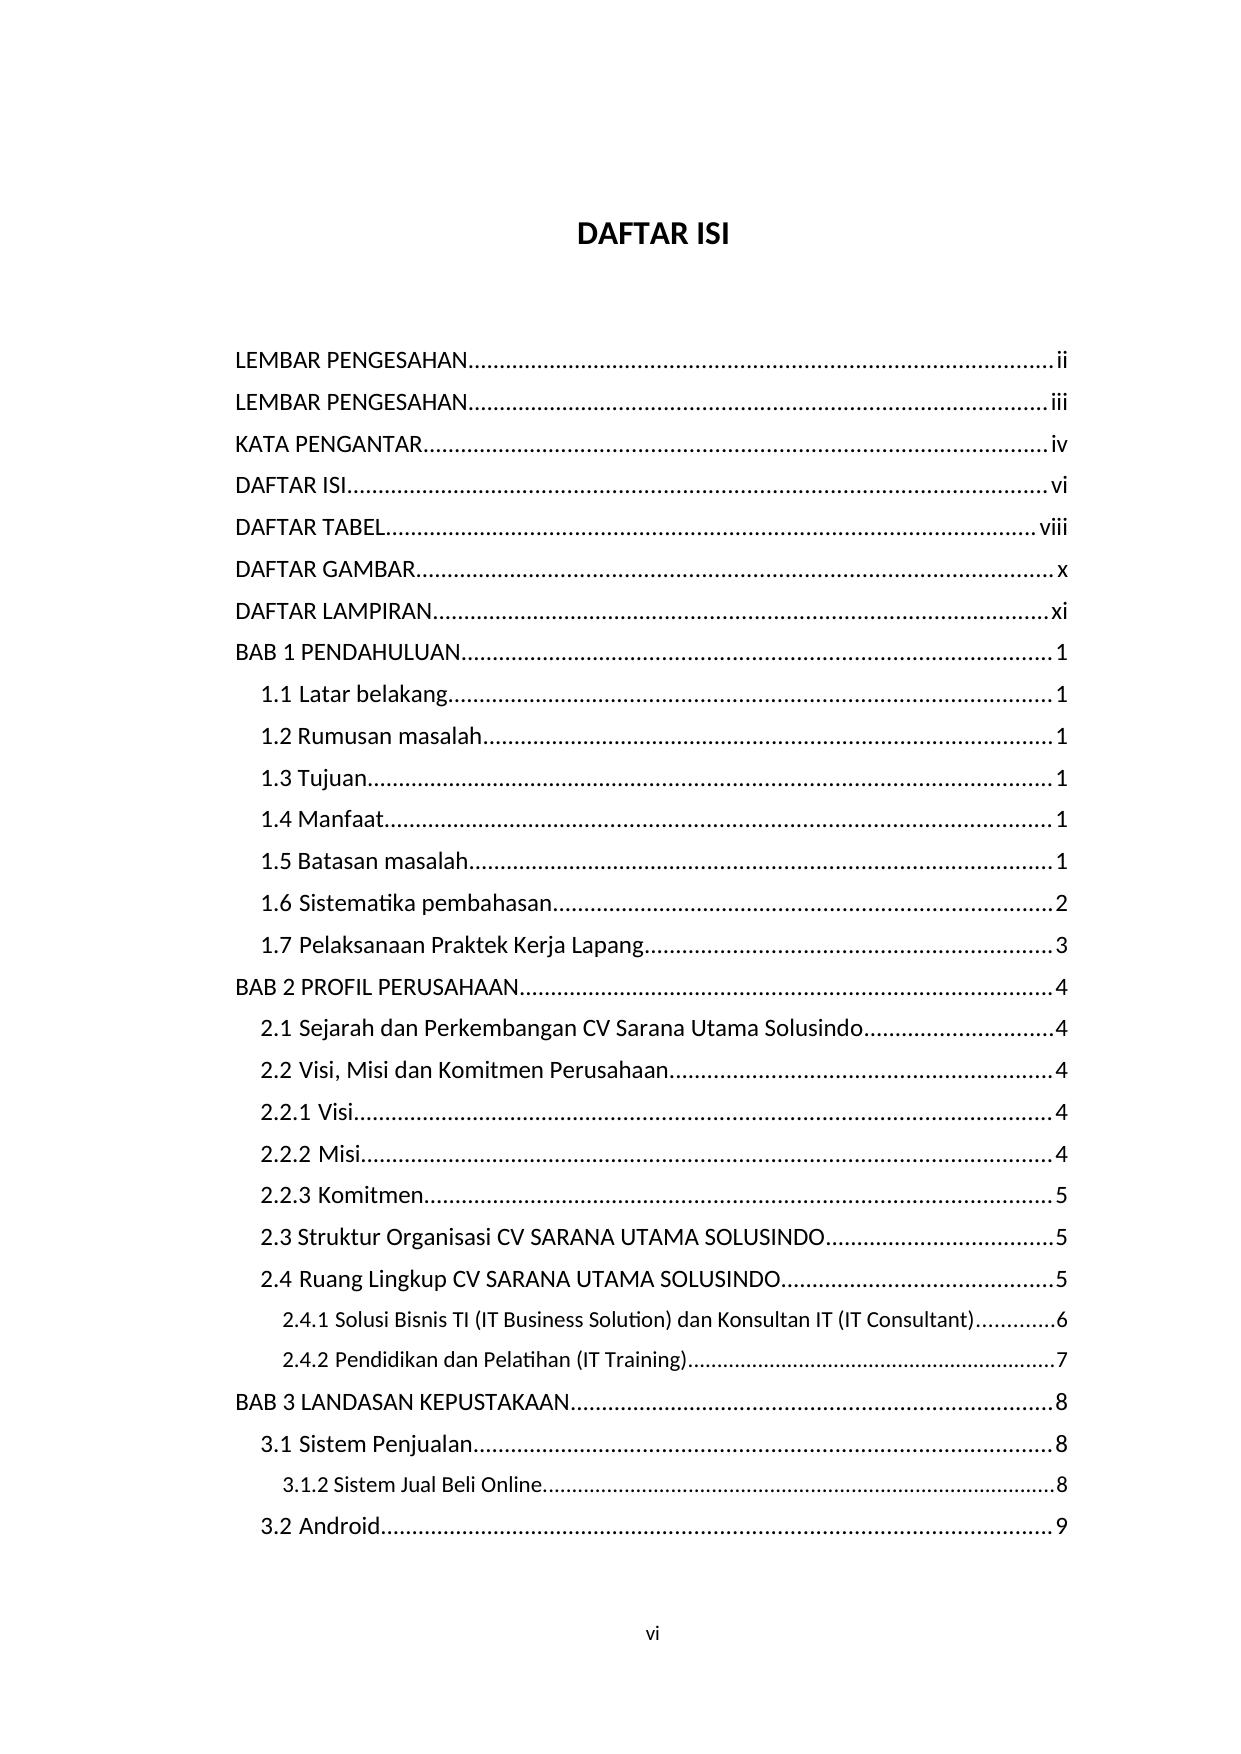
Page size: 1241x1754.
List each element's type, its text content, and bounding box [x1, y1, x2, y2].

subtitle DAFTAR ISI [236, 212, 1070, 252]
